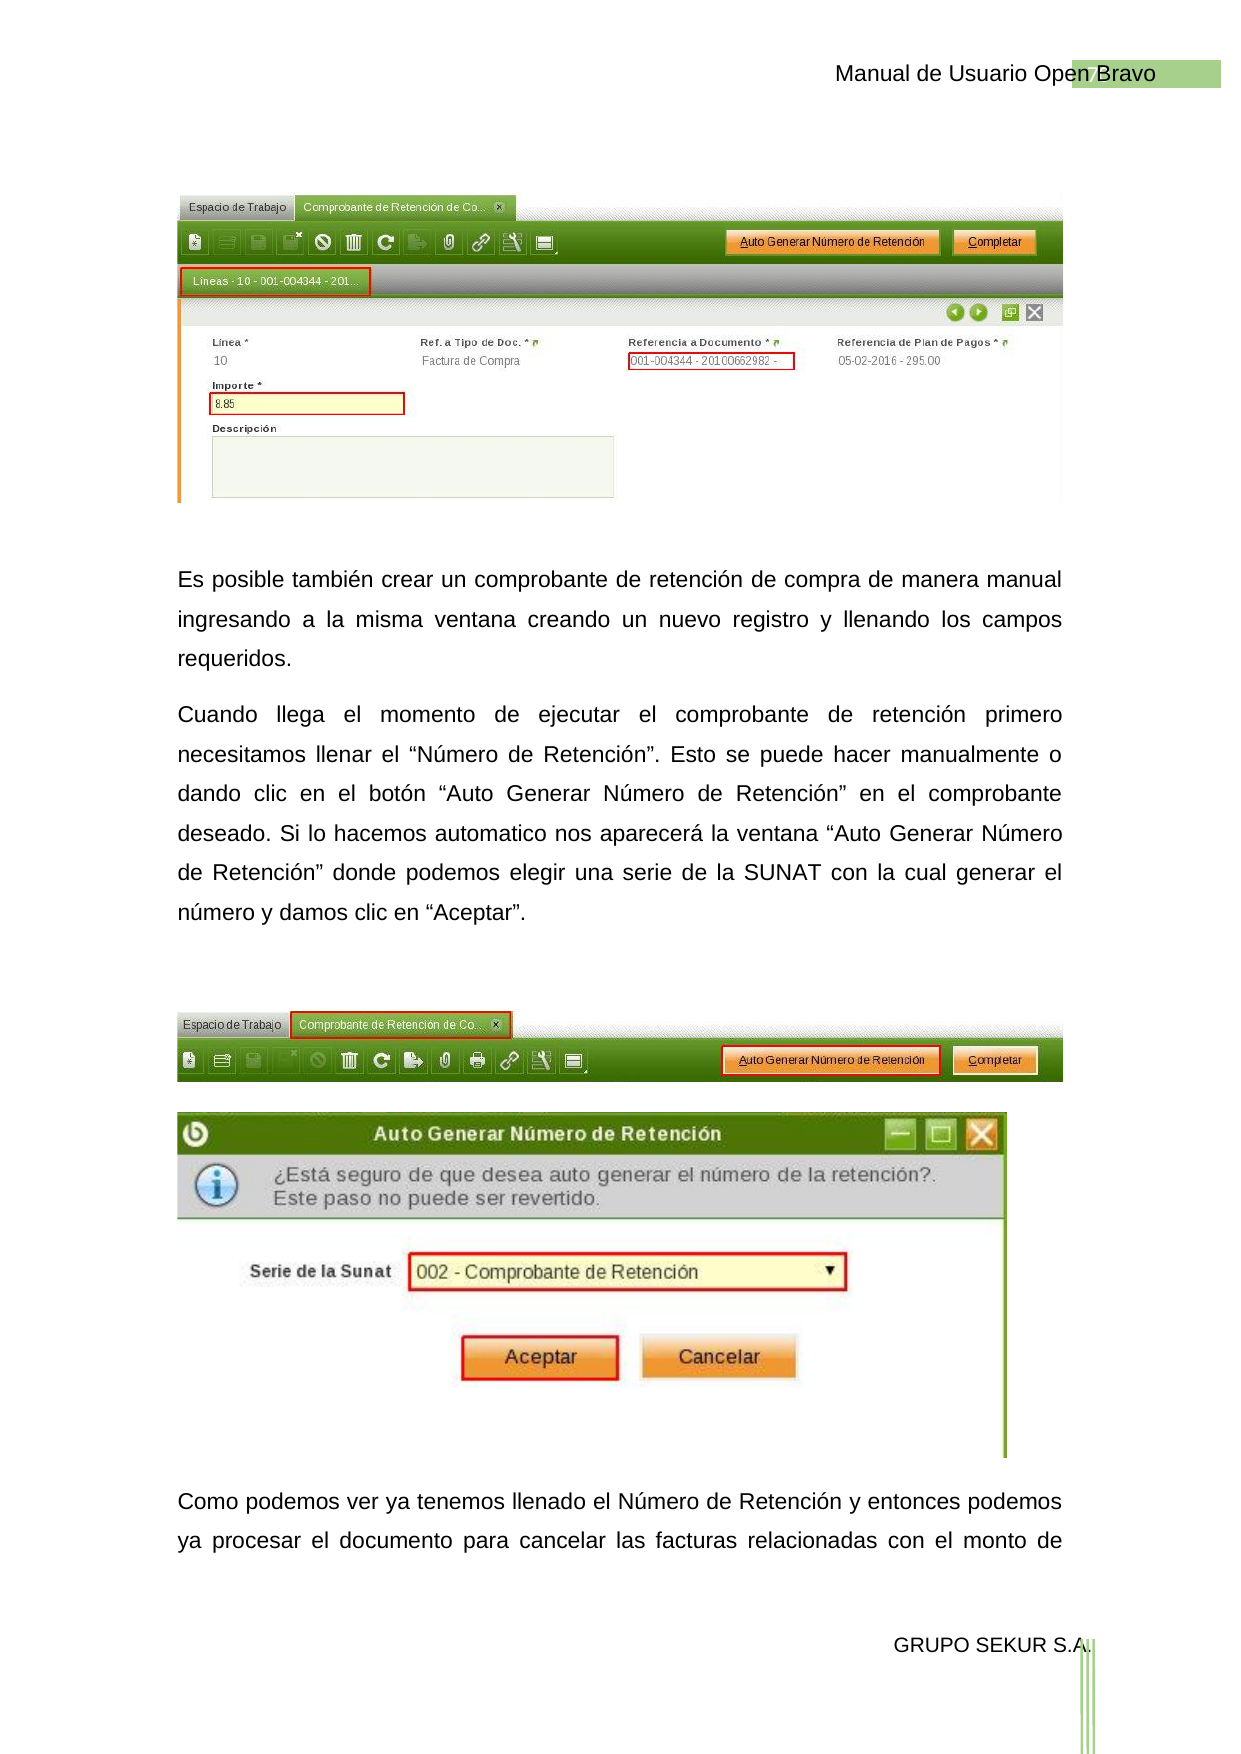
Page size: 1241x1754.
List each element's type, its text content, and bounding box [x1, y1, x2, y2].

picture [177, 1011, 1064, 1082]
picture [177, 1112, 1007, 1458]
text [177, 1488, 1063, 1554]
text Es posible también crear un comprobante de retención de compra de manera manual ingresando a la misma ventana creando un nuevo registro y llenando los campos requeridos. [177, 566, 1063, 672]
text Cuando llega el momento de ejecutar el comprobante de retención primero necesitamos llenar el “Número de Retención”. Esto se puede hacer manualmente o dando clic en el botón “Auto Generar Número de Retención” en el comprobante deseado. Si lo hacemos automatico nos aparecerá la ventana “Auto Generar Número de Retención” donde podemos elegir una serie de la SUNAT con la cual generar el número y damos clic en “Aceptar”. [177, 701, 1063, 925]
picture [177, 192, 1064, 503]
